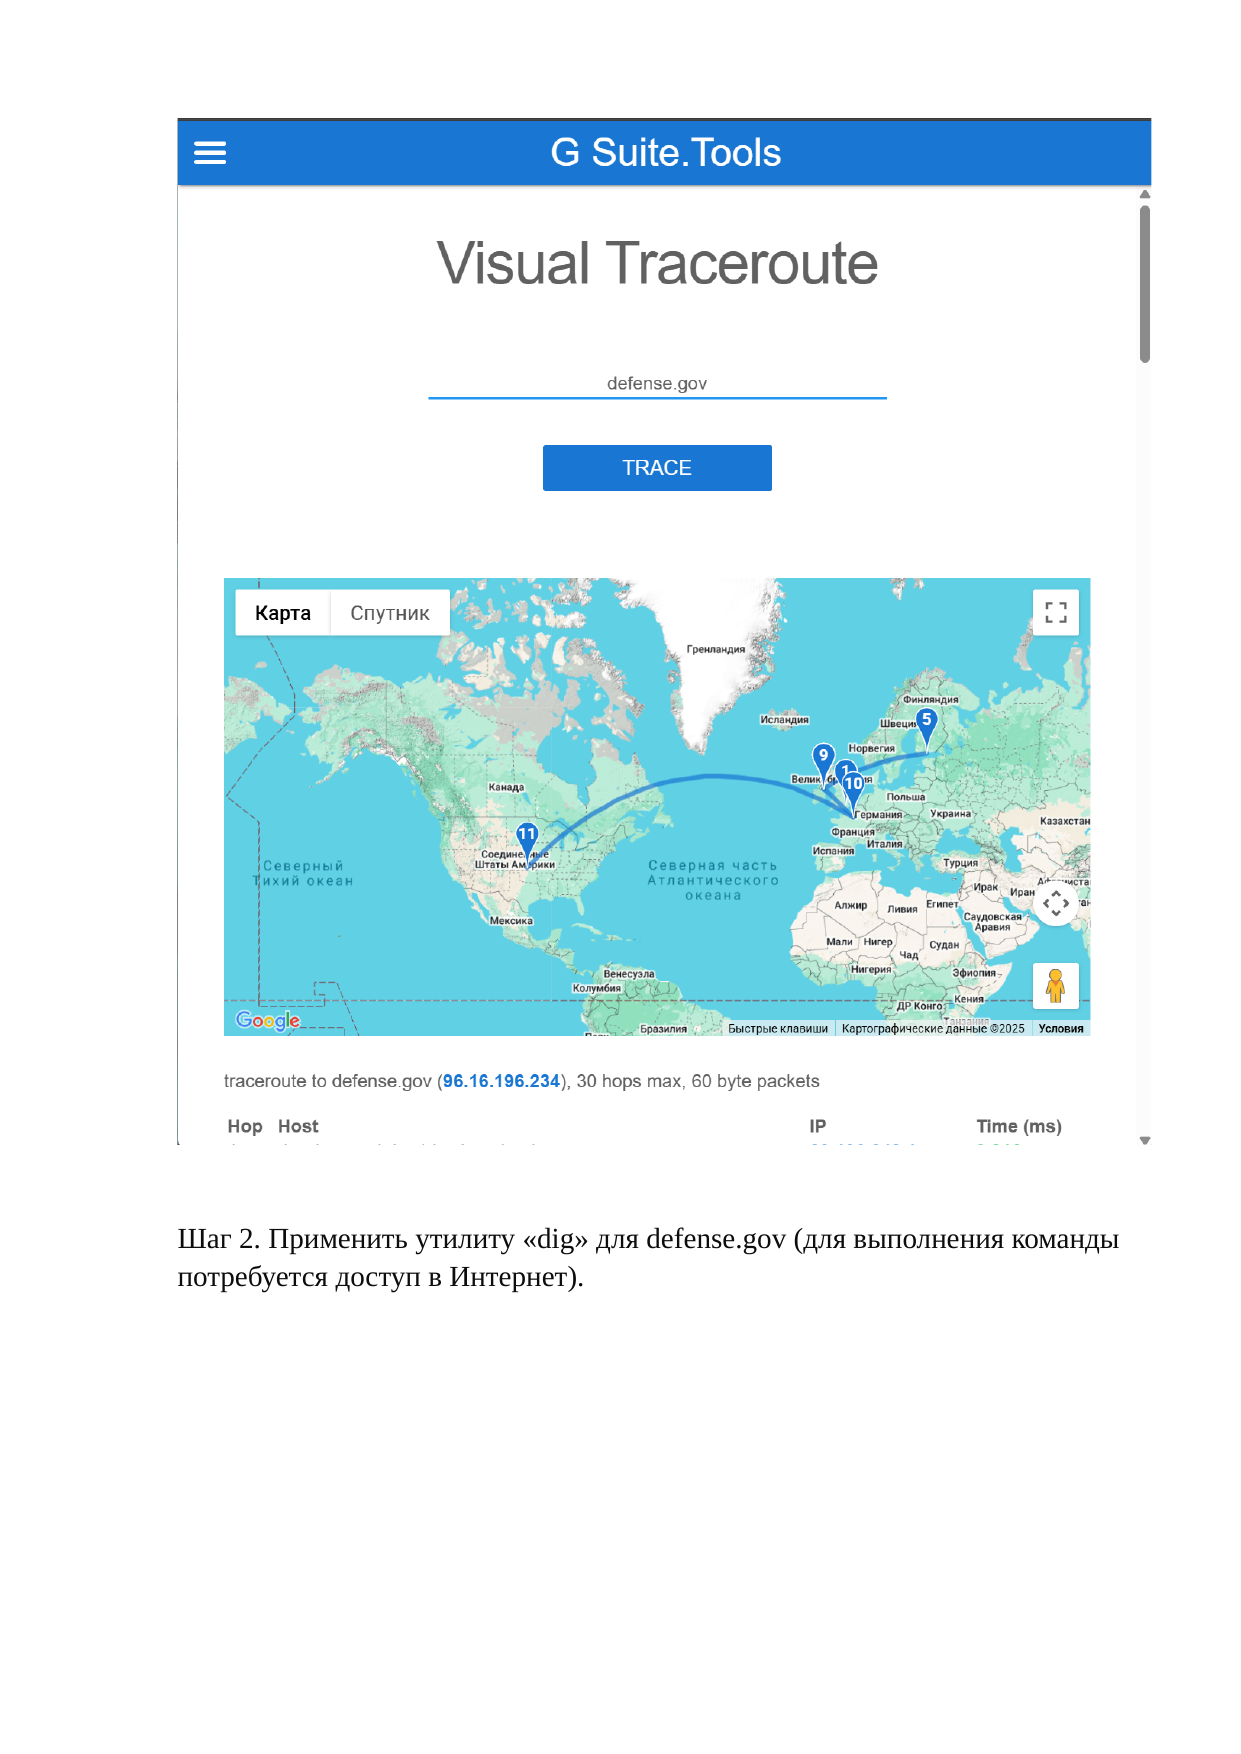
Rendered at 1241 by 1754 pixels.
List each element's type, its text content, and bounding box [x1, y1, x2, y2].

text Шаг 2. Применить утилиту «dig» для defense.gov (для выполнения команды потребуется доступ в Интернет). [177, 1221, 1152, 1293]
picture [177, 118, 1152, 1145]
